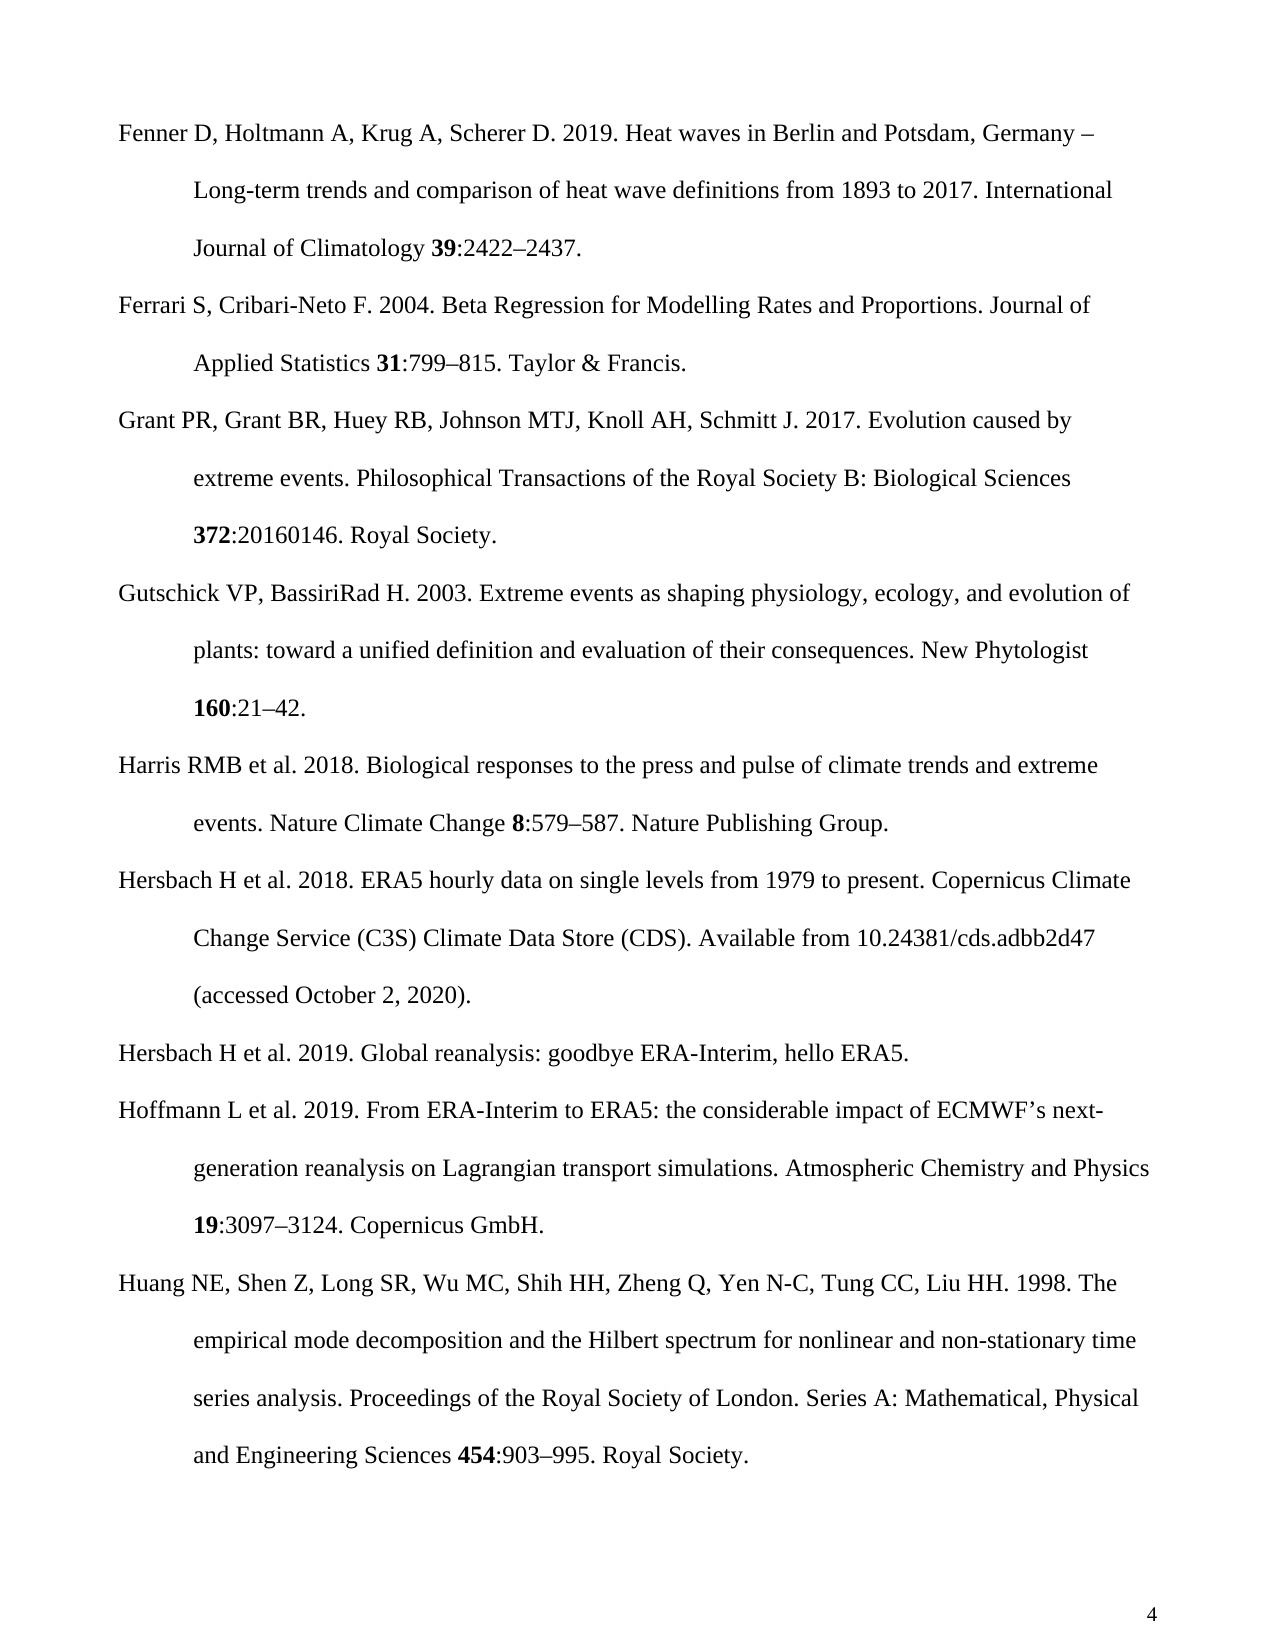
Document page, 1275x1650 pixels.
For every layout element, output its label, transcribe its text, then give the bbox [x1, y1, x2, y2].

text Grant PR, Grant BR, Huey RB, Johnson MTJ, Knoll AH, Schmitt J. 2017. Evolution caused by extreme events. Philosophical Transactions of the Royal Society B: Biological Sciences 372:20160146. Royal Society. [118, 406, 1157, 549]
text Hersbach H et al. 2018. ERA5 hourly data on single levels from 1979 to present. Copernicus Climate Change Service (C3S) Climate Data Store (CDS). Available from 10.24381/cds.adbb2d47 (accessed October 2, 2020). [118, 866, 1157, 1009]
text Ferrari S, Cribari-Neto F. 2004. Beta Regression for Modelling Rates and Proportions. Journal of Applied Statistics 31:799–815. Taylor & Francis. [118, 291, 1157, 377]
text Hersbach H et al. 2019. Global reanalysis: goodbye ERA-Interim, hello ERA5. [118, 1038, 1157, 1067]
text Fenner D, Holtmann A, Krug A, Scherer D. 2019. Heat waves in Berlin and Potsdam, Germany – Long-term trends and comparison of heat wave definitions from 1893 to 2017. International Journal of Climatology 39:2422–2437. [118, 118, 1157, 262]
text Huang NE, Shen Z, Long SR, Wu MC, Shih HH, Zheng Q, Yen N-C, Tung CC, Liu HH. 1998. The empirical mode decomposition and the Hilbert spectrum for nonlinear and non-stationary time series analysis. Proceedings of the Royal Society of London. Series A: Mathematical, Physical and Engineering Sciences 454:903–995. Royal Society. [118, 1268, 1157, 1469]
text Gutschick VP, BassiriRad H. 2003. Extreme events as shaping physiology, ecology, and evolution of plants: toward a unified definition and evaluation of their consequences. New Phytologist 160:21–42. [118, 578, 1157, 722]
text Harris RMB et al. 2018. Biological responses to the press and pulse of climate trends and extreme events. Nature Climate Change 8:579–587. Nature Publishing Group. [118, 751, 1157, 837]
text Hoffmann L et al. 2019. From ERA-Interim to ERA5: the considerable impact of ECMWF’s next-generation reanalysis on Lagrangian transport simulations. Atmospheric Chemistry and Physics 19:3097–3124. Copernicus GmbH. [118, 1096, 1157, 1239]
